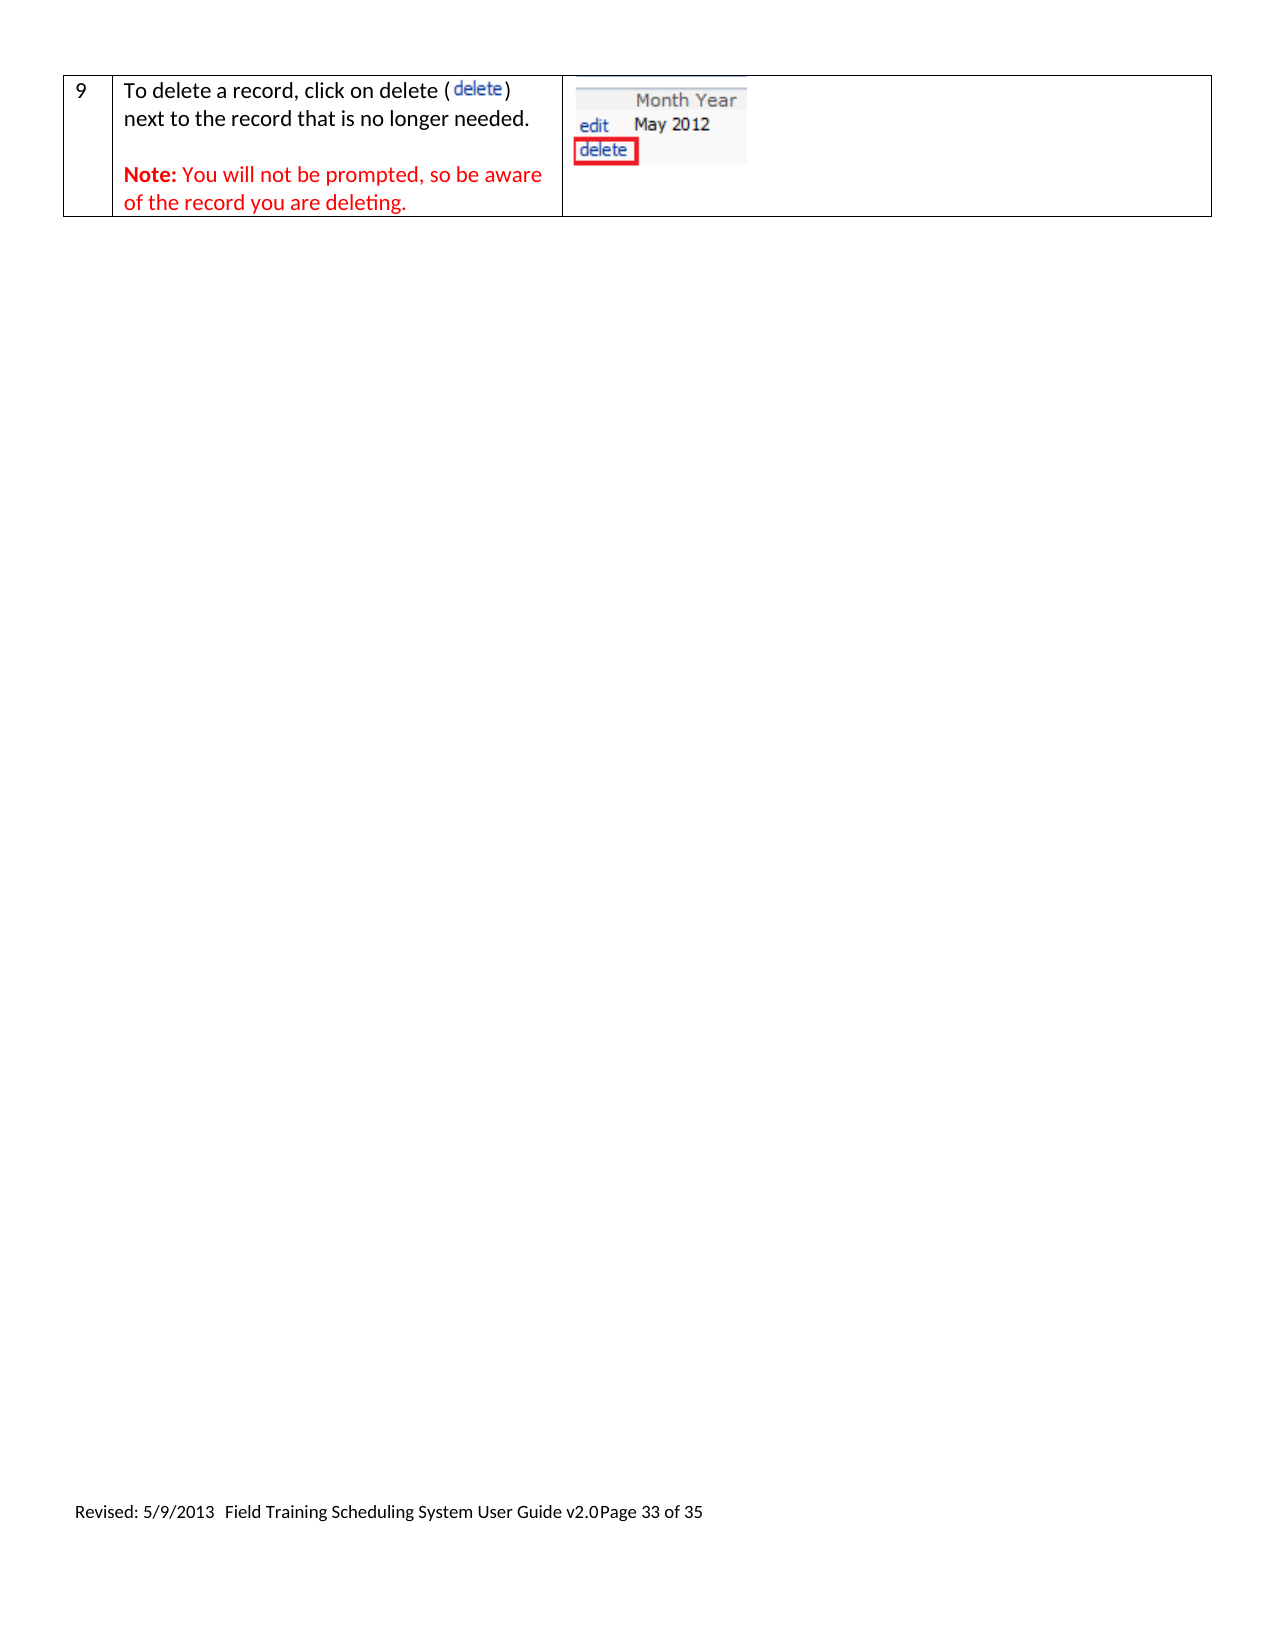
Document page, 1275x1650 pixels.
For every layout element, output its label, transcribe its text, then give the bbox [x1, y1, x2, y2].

table_cell [563, 76, 1211, 216]
table_cell 9 [64, 76, 112, 216]
picture [451, 78, 504, 99]
picture [573, 76, 747, 169]
table_cell To delete a record, click on delete () next to the record that is no longer needed. Note: You will not be prompted, so be aware of the record you are deleting. [113, 76, 562, 216]
